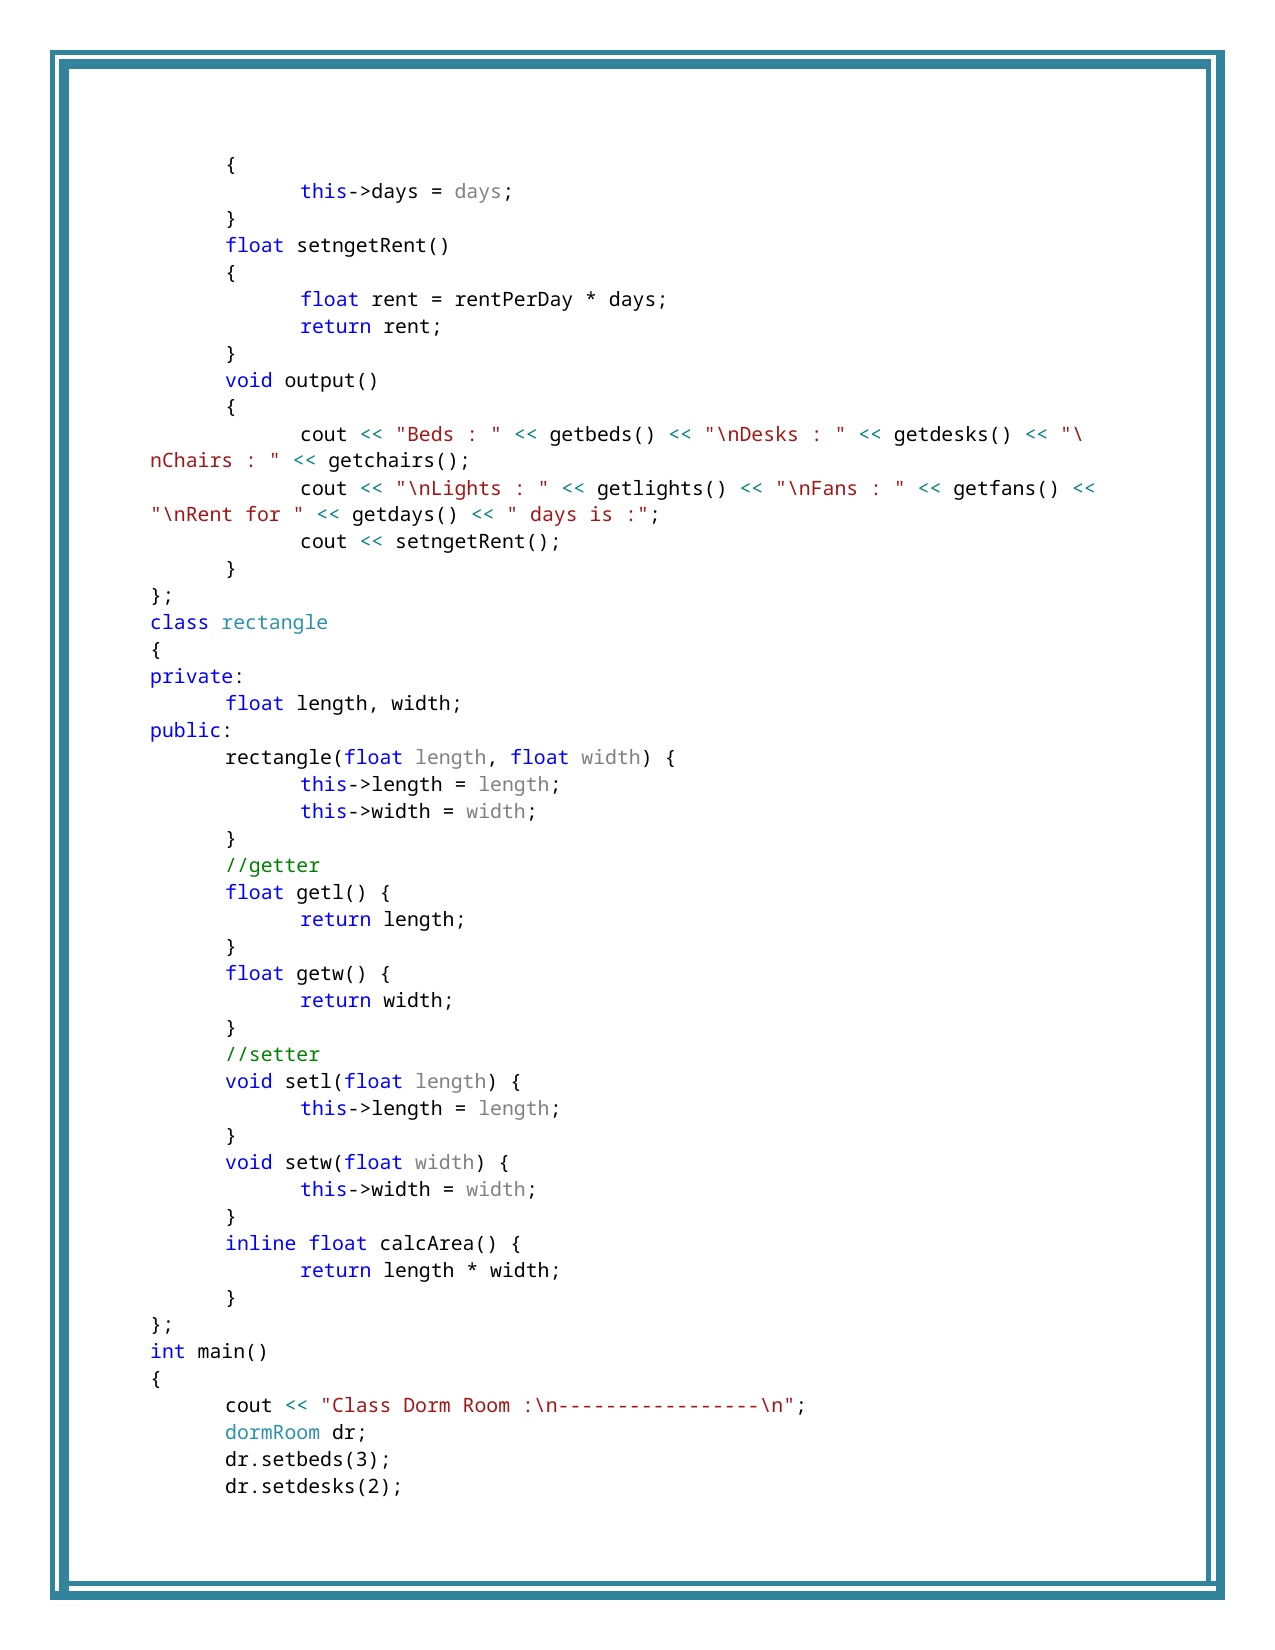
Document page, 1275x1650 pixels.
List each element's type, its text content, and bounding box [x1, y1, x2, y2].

text }; [150, 1310, 1125, 1337]
text } [150, 824, 1125, 851]
text cout << "Class Dorm Room :\n-----------------\n"; [150, 1391, 1125, 1418]
text dr.setdesks(2); [150, 1472, 1125, 1499]
text } [150, 1283, 1125, 1310]
text int main() [150, 1337, 1125, 1364]
text this->width = width; [150, 797, 1125, 824]
text this->length = length; [150, 1094, 1125, 1121]
text private: [150, 663, 1125, 689]
text inline float calcArea() { [150, 1229, 1125, 1256]
text public: [150, 717, 1125, 743]
text { [150, 258, 1125, 285]
text return width; [150, 986, 1125, 1013]
text //setter [150, 1040, 1125, 1067]
text cout << setngetRent(); [150, 528, 1125, 555]
text float getw() { [150, 959, 1125, 986]
text this->days = days; [150, 177, 1125, 204]
text float length, width; [150, 689, 1125, 717]
text } [150, 1121, 1125, 1148]
text float rent = rentPerDay * days; [150, 285, 1125, 312]
text this->width = width; [150, 1175, 1125, 1202]
text { [150, 393, 1125, 420]
text } [150, 204, 1125, 231]
text dr.setbeds(3); [150, 1445, 1125, 1472]
text } [150, 1013, 1125, 1040]
text return rent; [150, 312, 1125, 339]
text cout << "\nLights : " << getlights() << "\nFans : " << getfans() << "\nRent for " << getdays() << " days is :"; [150, 474, 1125, 528]
text //getter [150, 851, 1125, 878]
text return length; [150, 905, 1125, 932]
text } [150, 1202, 1125, 1229]
text dormRoom dr; [150, 1418, 1125, 1445]
text }; [150, 582, 1125, 609]
text return length * width; [150, 1256, 1125, 1283]
text void output() [150, 366, 1125, 393]
text float getl() { [150, 878, 1125, 905]
text class rectangle [150, 609, 1125, 636]
text { [150, 636, 1125, 663]
text this->length = length; [150, 771, 1125, 797]
text { [150, 150, 1125, 177]
text void setl(float length) { [150, 1067, 1125, 1094]
text } [150, 932, 1125, 959]
text void setw(float width) { [150, 1148, 1125, 1175]
text cout << "Beds : " << getbeds() << "\nDesks : " << getdesks() << "\nChairs : " << getchairs(); [150, 420, 1125, 474]
text { [150, 1364, 1125, 1391]
text } [150, 339, 1125, 366]
text float setngetRent() [150, 231, 1125, 258]
text } [150, 555, 1125, 582]
text rectangle(float length, float width) { [150, 743, 1125, 771]
